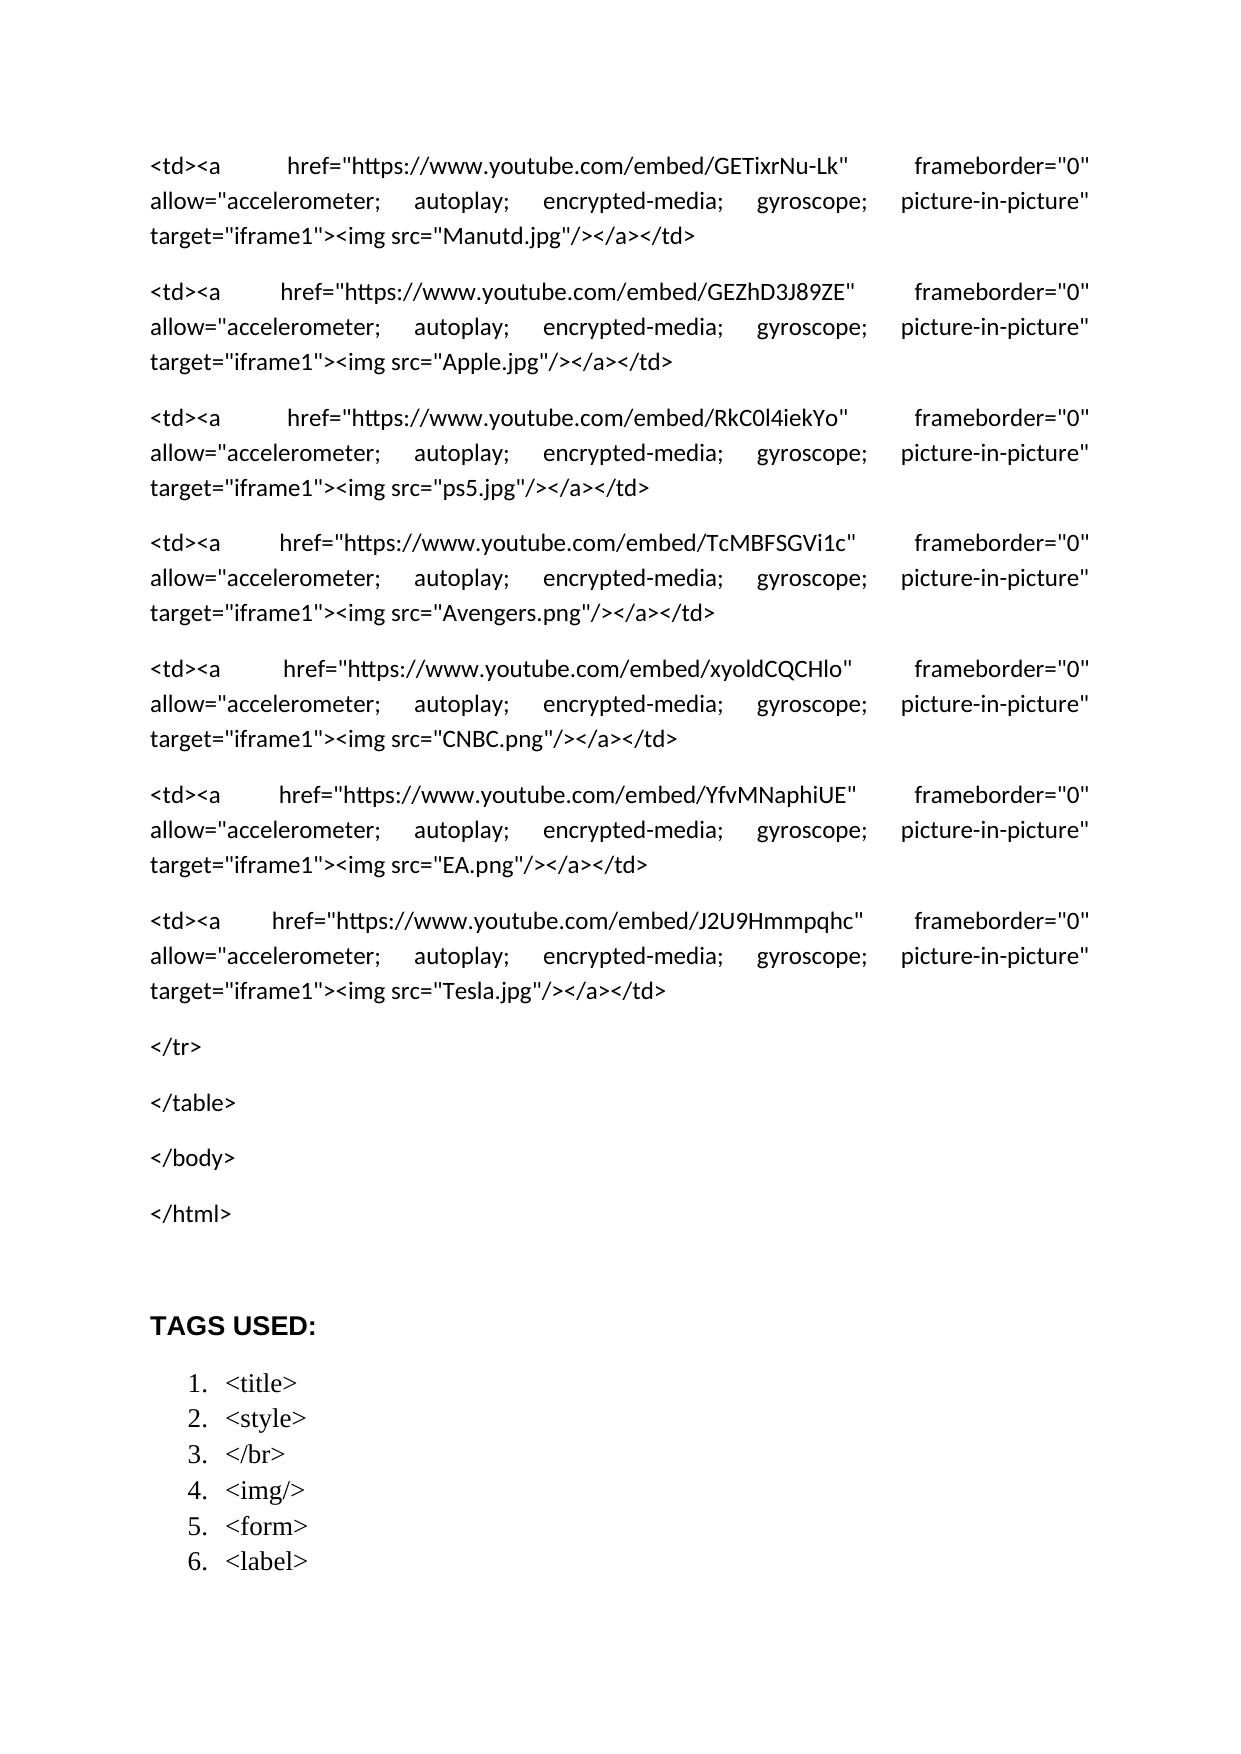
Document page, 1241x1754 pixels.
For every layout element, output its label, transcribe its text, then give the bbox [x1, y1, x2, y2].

text <td><a href="https://www.youtube.com/embed/RkC0l4iekYo" frameborder="0" allow="accelerometer; autoplay; encrypted-media; gyroscope; picture-in-picture" target="iframe1"><img src="ps5.jpg"/></a></td> [150, 402, 1090, 502]
text </table> [150, 1087, 1090, 1117]
list <form> [187, 1510, 1090, 1541]
text <td><a href="https://www.youtube.com/embed/YfvMNaphiUE" frameborder="0" allow="accelerometer; autoplay; encrypted-media; gyroscope; picture-in-picture" target="iframe1"><img src="EA.png"/></a></td> [150, 779, 1090, 880]
text <td><a href="https://www.youtube.com/embed/xyoldCQCHlo" frameborder="0" allow="accelerometer; autoplay; encrypted-media; gyroscope; picture-in-picture" target="iframe1"><img src="CNBC.png"/></a></td> [150, 653, 1090, 754]
list <label> [187, 1545, 1090, 1577]
list <style> [187, 1402, 1090, 1434]
list <img/> [187, 1474, 1090, 1505]
list <title> [187, 1367, 1090, 1398]
list </br> [187, 1438, 1090, 1469]
text </body> [150, 1142, 1090, 1173]
text <td><a href="https://www.youtube.com/embed/J2U9Hmmpqhc" frameborder="0" allow="accelerometer; autoplay; encrypted-media; gyroscope; picture-in-picture" target="iframe1"><img src="Tesla.jpg"/></a></td> [150, 905, 1090, 1006]
text <td><a href="https://www.youtube.com/embed/GETixrNu-Lk" frameborder="0" allow="accelerometer; autoplay; encrypted-media; gyroscope; picture-in-picture" target="iframe1"><img src="Manutd.jpg"/></a></td> [150, 150, 1090, 251]
text <td><a href="https://www.youtube.com/embed/GEZhD3J89ZE" frameborder="0" allow="accelerometer; autoplay; encrypted-media; gyroscope; picture-in-picture" target="iframe1"><img src="Apple.jpg"/></a></td> [150, 276, 1090, 376]
text TAGS USED: [150, 1310, 1090, 1341]
text </html> [150, 1198, 1090, 1229]
text <td><a href="https://www.youtube.com/embed/TcMBFSGVi1c" frameborder="0" allow="accelerometer; autoplay; encrypted-media; gyroscope; picture-in-picture" target="iframe1"><img src="Avengers.png"/></a></td> [150, 527, 1090, 628]
text </tr> [150, 1031, 1090, 1061]
